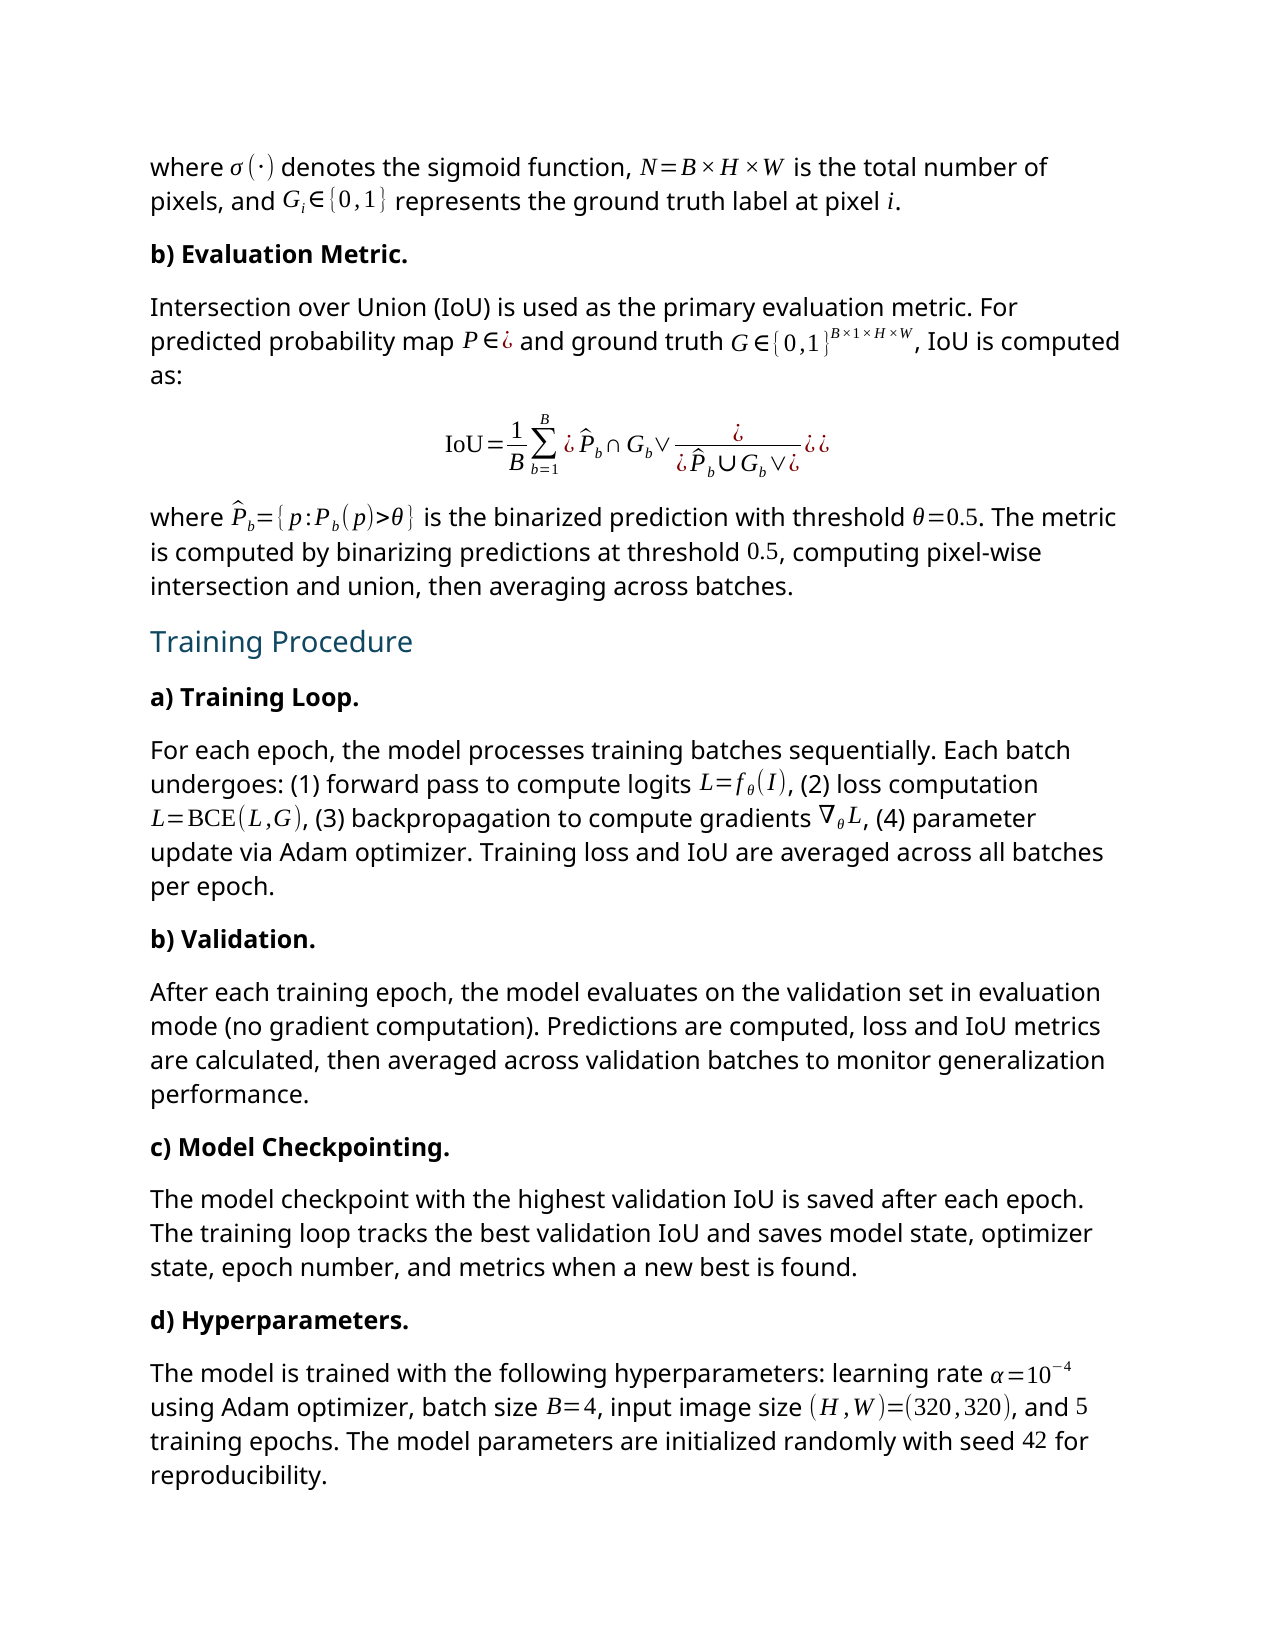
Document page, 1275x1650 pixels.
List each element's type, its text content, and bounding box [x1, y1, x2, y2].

text b) Validation. [150, 921, 1125, 955]
text where denotes the sigmoid function, is the total number of pixels, and represents the ground truth label at pixel . [150, 150, 1125, 218]
text After each training epoch, the model evaluates on the validation set in evaluation mode (no gradient computation). Predictions are computed, loss and IoU metrics are calculated, then averaged across validation batches to monitor generalization performance. [150, 974, 1125, 1110]
text Intersection over Union (IoU) is used as the primary evaluation metric. For predicted probability map and ground truth , IoU is computed as: [150, 290, 1125, 392]
text The model is trained with the following hyperparameters: learning rate using Adam optimizer, batch size , input image size , and training epochs. The model parameters are initialized randomly with seed for reproducibility. [150, 1356, 1125, 1492]
text c) Model Checkpointing. [150, 1129, 1125, 1163]
text a) Training Loop. [150, 679, 1125, 713]
subtitle Training Procedure [150, 621, 1125, 661]
text where is the binarized prediction with threshold . The metric is computed by binarizing predictions at threshold , computing pixel-wise intersection and union, then averaging across batches. [150, 500, 1125, 602]
text b) Evaluation Metric. [150, 237, 1125, 271]
text For each epoch, the model processes training batches sequentially. Each batch undergoes: (1) forward pass to compute logits , (2) loss computation , (3) backpropagation to compute gradients , (4) parameter update via Adam optimizer. Training loss and IoU are averaged across all batches per epoch. [150, 732, 1125, 903]
text d) Hyperparameters. [150, 1303, 1125, 1337]
text The model checkpoint with the highest validation IoU is saved after each epoch. The training loop tracks the best validation IoU and saves model state, optimizer state, epoch number, and metrics when a new best is found. [150, 1182, 1125, 1284]
